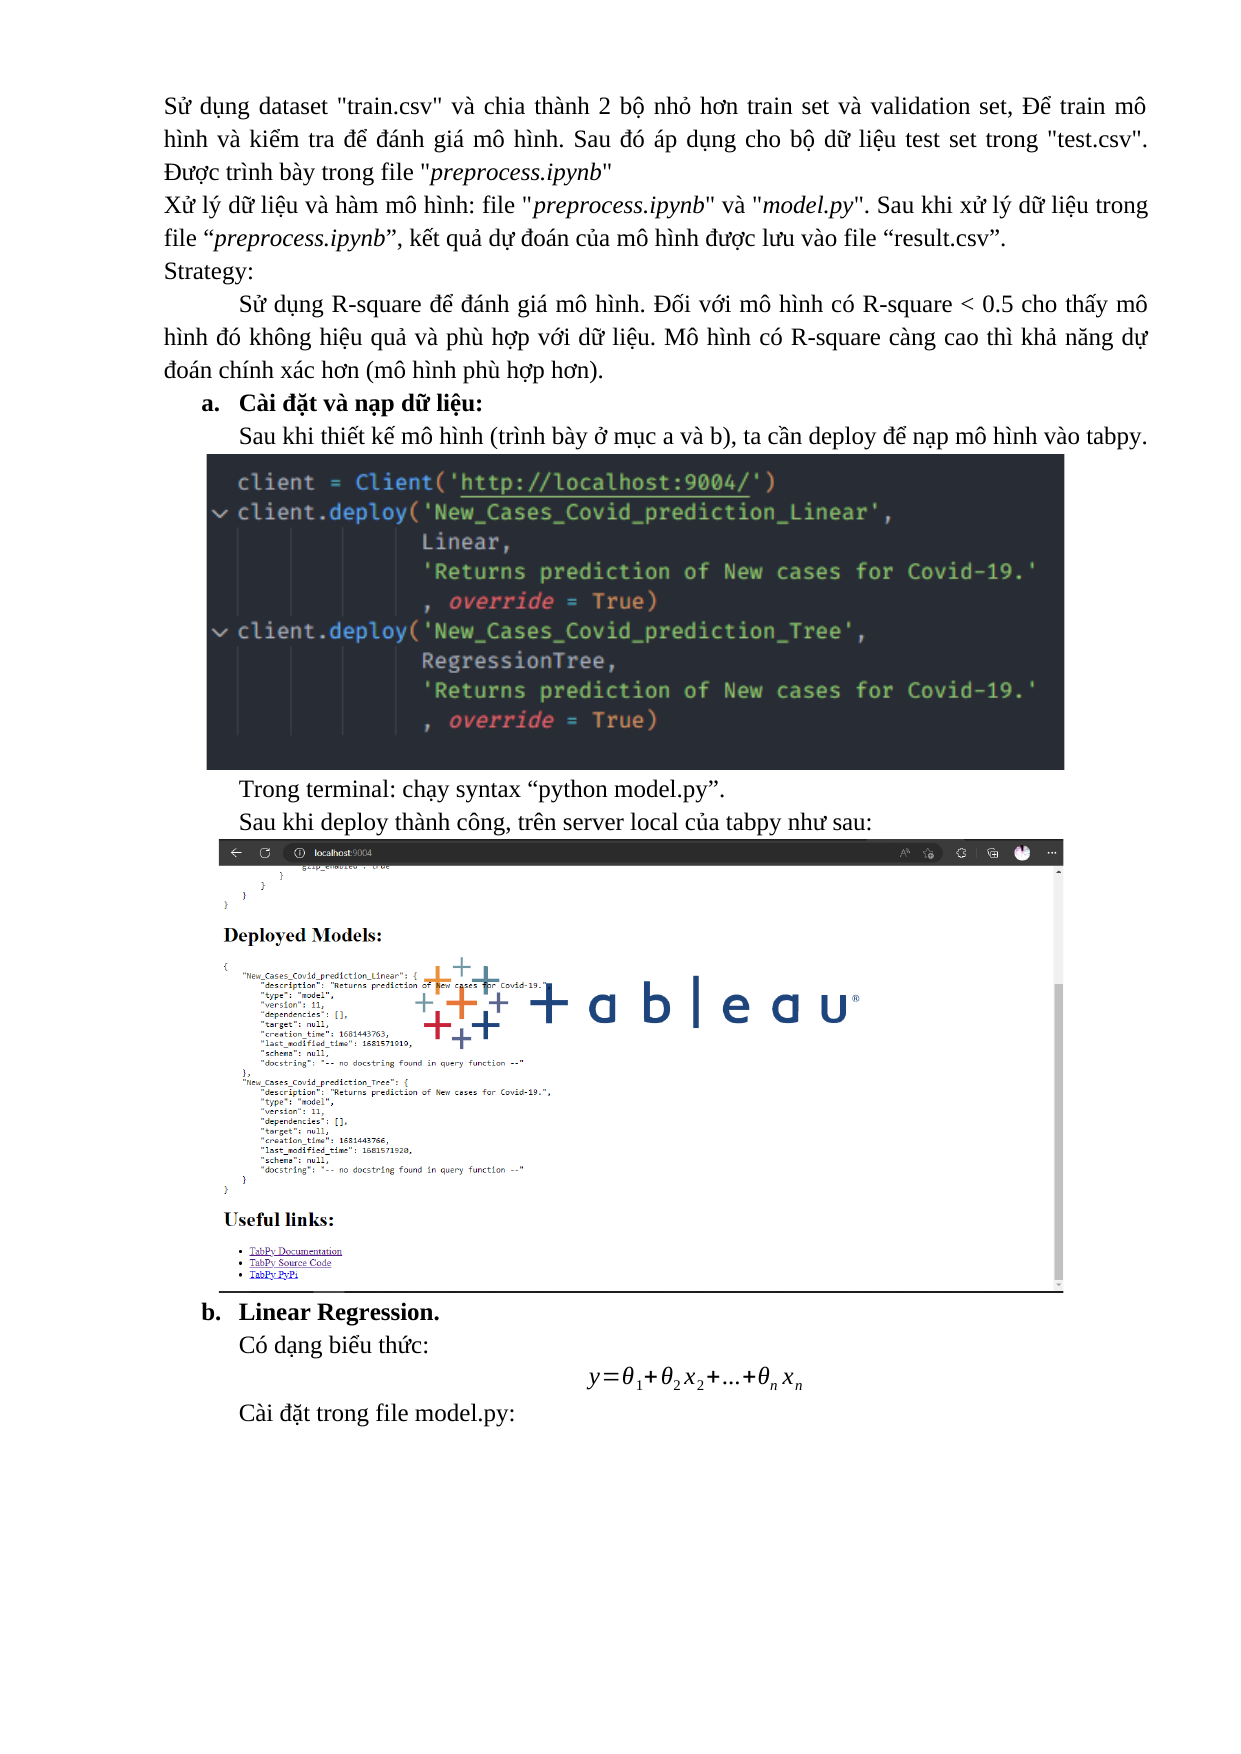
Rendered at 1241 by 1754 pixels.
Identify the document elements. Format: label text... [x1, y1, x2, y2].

text Sử dụng R-square để đánh giá mô hình. Đối với mô hình có R-square < 0.5 cho thấy mô hình đó không hiệu quả và phù hợp với dữ liệu. Mô hình có R-square càng cao thì khả năng dự đoán chính xác hơn (mô hình phù hợp hơn). [163, 289, 1149, 384]
list Linear Regression. [201, 1297, 1149, 1326]
text Sau khi thiết kế mô hình (trình bày ở mục a và b), ta cần deploy để nạp mô hình vào tabpy. [238, 421, 1149, 450]
text Strategy: [163, 256, 1149, 285]
text Trong terminal: chạy syntax “python model.py”. [238, 774, 1149, 802]
text Sử dụng dataset "train.csv" và chia thành 2 bộ nhỏ hơn train set và validation set, Để train mô hình và kiểm tra để đánh giá mô hình. Sau đó áp dụng cho bộ dữ liệu test set trong "test.csv". Được trình bày trong file "preprocess.ipynb" [163, 91, 1149, 186]
text Có dạng biểu thức: [238, 1330, 1149, 1358]
list Cài đặt và nạp dữ liệu: [201, 388, 1149, 417]
text Sau khi deploy thành công, trên server local của tabpy như sau: [238, 807, 1149, 835]
text Xử lý dữ liệu và hàm mô hình: file "preprocess.ipynb" và "model.py". Sau khi xử lý dữ liệu trong file “preprocess.ipynb”, kết quả dự đoán của mô hình được lưu vào file “result.csv”. [163, 190, 1149, 252]
text Cài đặt trong file model.py: [238, 1398, 1149, 1427]
picture [218, 839, 1064, 1293]
picture [206, 454, 1065, 770]
